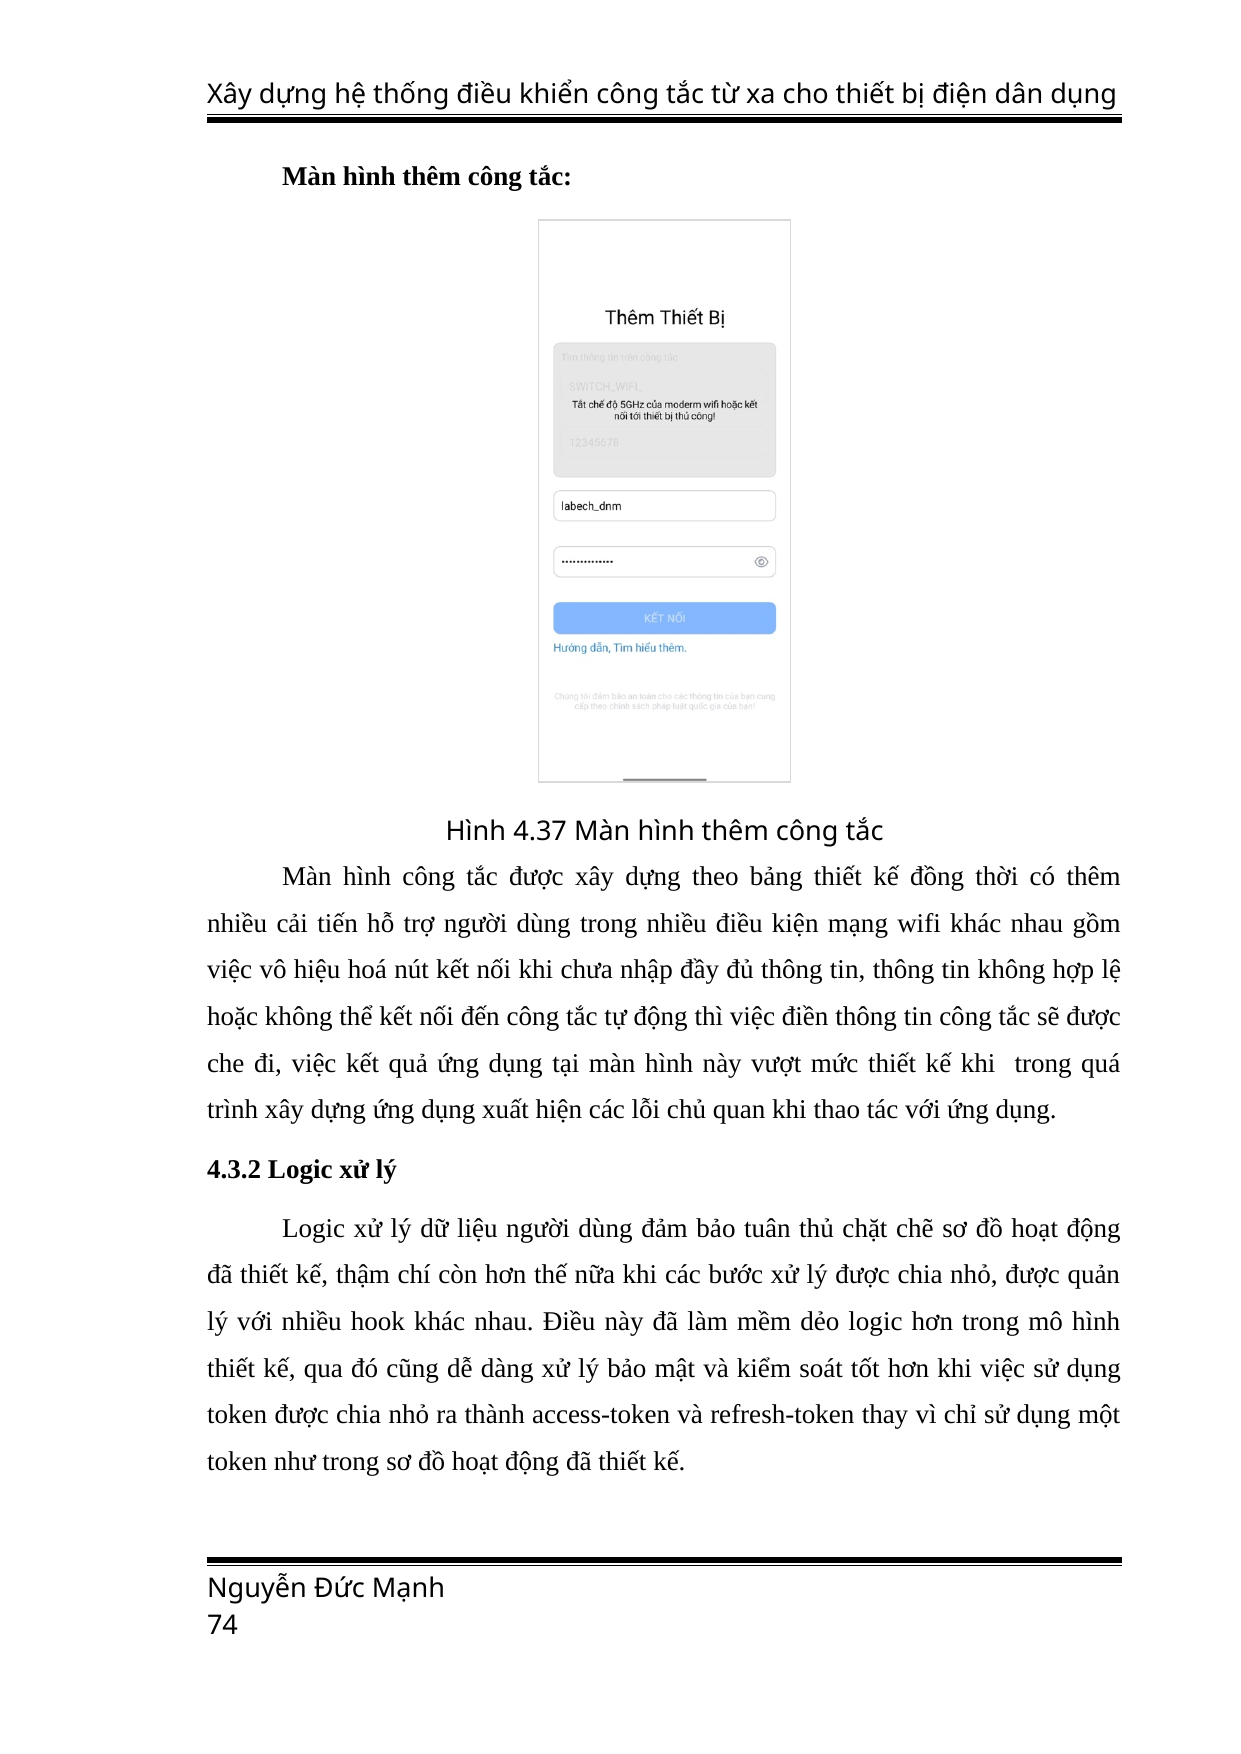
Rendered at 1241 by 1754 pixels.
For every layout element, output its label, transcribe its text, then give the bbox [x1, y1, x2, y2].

text Màn hình thêm công tắc: [207, 160, 1122, 191]
text Logic xử lý dữ liệu người dùng đảm bảo tuân thủ chặt chẽ sơ đồ hoạt động đã thiết kế, thậm chí còn hơn thế nữa khi các bước xử lý được chia nhỏ, được quản lý với nhiều hook khác nhau. Điều này đã làm mềm dẻo logic hơn trong mô hình thiết kế, qua đó cũng dễ dàng xử lý bảo mật và kiểm soát tốt hơn khi việc sử dụng token được chia nhỏ ra thành access-token và refresh-token thay vì chỉ sử dụng một token như trong sơ đồ hoạt động đã thiết kế. [207, 1212, 1122, 1476]
picture [539, 221, 790, 781]
subtitle Logic xử lý [207, 1153, 1122, 1184]
text Màn hình công tắc được xây dựng theo bảng thiết kế đồng thời có thêm nhiều cải tiến hỗ trợ người dùng trong nhiều điều kiện mạng wifi khác nhau gồm việc vô hiệu hoá nút kết nối khi chưa nhập đầy đủ thông tin, thông tin không hợp lệ hoặc không thể kết nối đến công tắc tự động thì việc điền thông tin công tắc sẽ được che đi, việc kết quả ứng dụng tại màn hình này vượt mức thiết kế khi trong quá trình xây dựng ứng dụng xuất hiện các lỗi chủ quan khi thao tác với ứng dụng. [207, 860, 1122, 1125]
